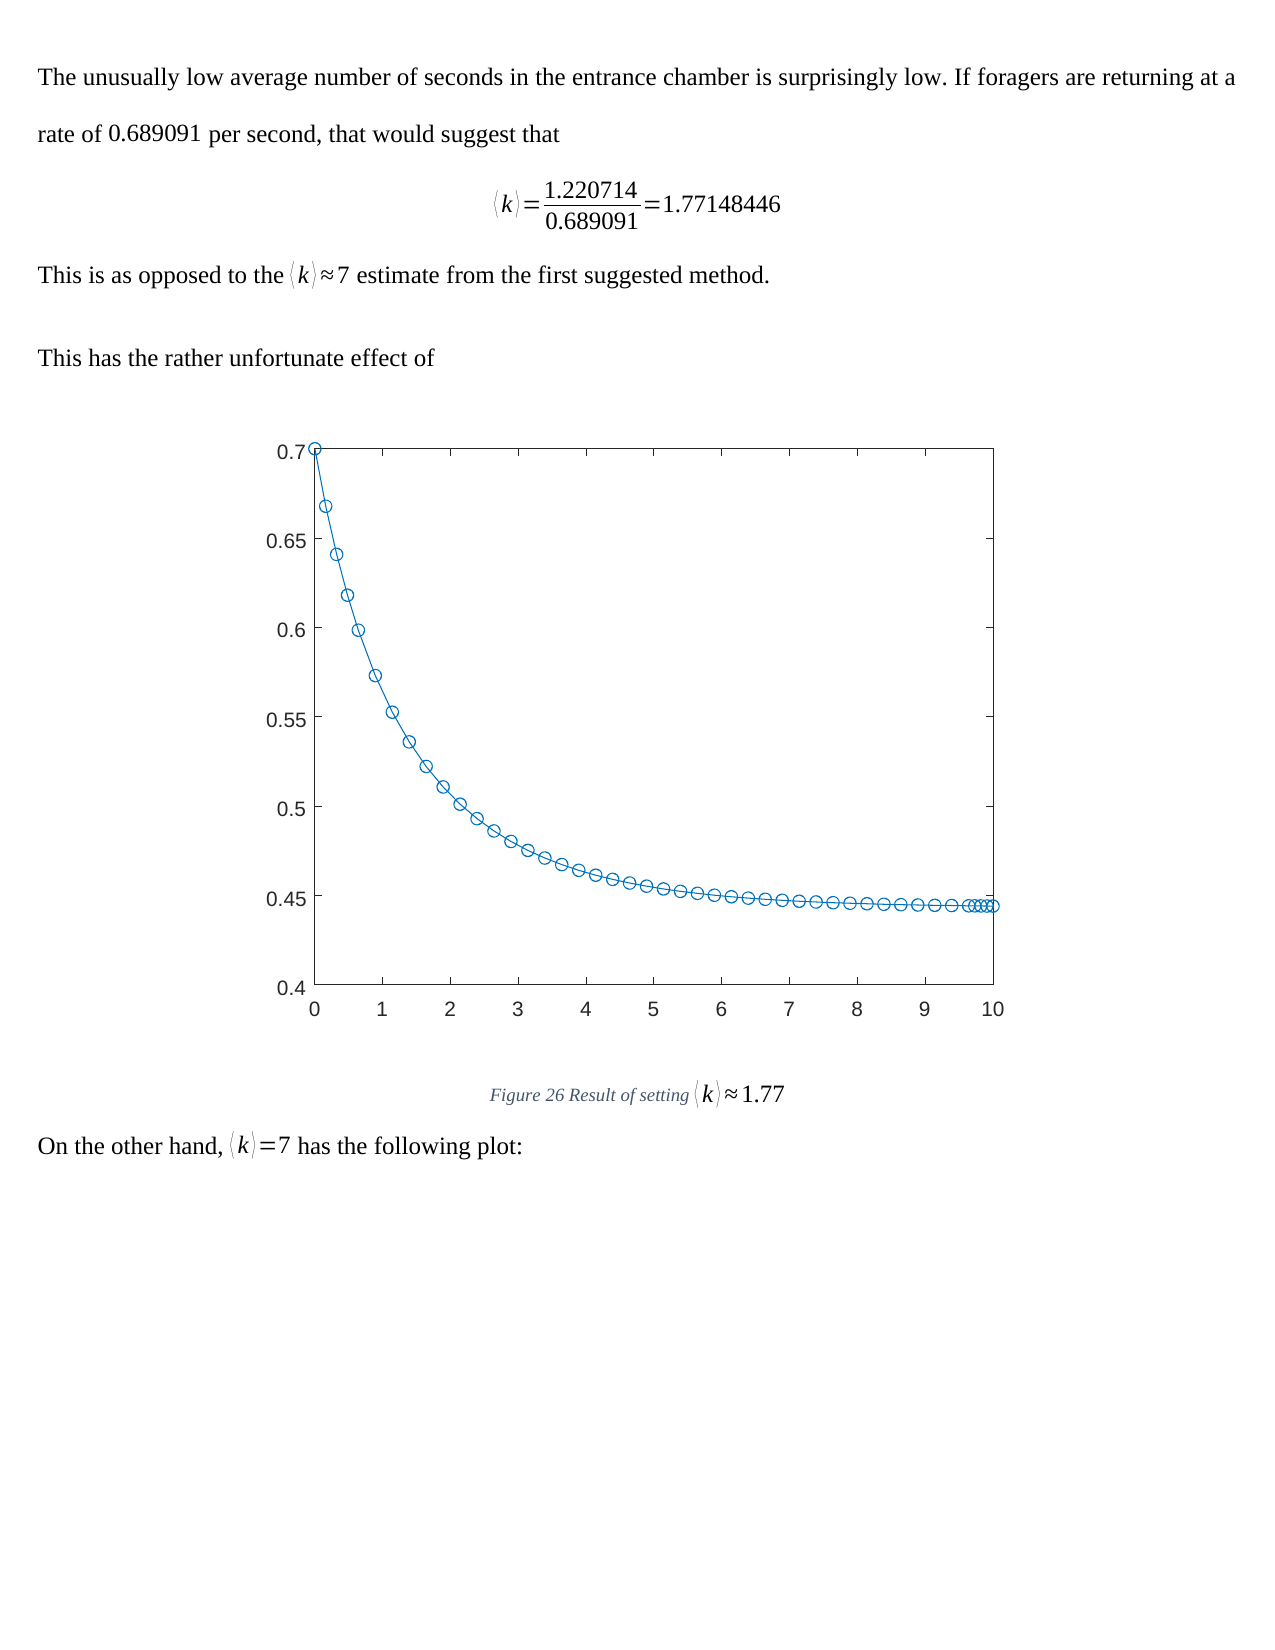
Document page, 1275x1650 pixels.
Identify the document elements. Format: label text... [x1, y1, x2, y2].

text On the other hand, has the following plot: [37, 1130, 1237, 1161]
text This is as opposed to the estimate from the first suggested method. [37, 259, 1237, 290]
text This has the rather unfortunate effect of [37, 343, 1237, 372]
text The unusually low average number of seconds in the entrance chamber is surprisingly low. If foragers are returning at a rate of per second, that would suggest that [37, 62, 1237, 148]
